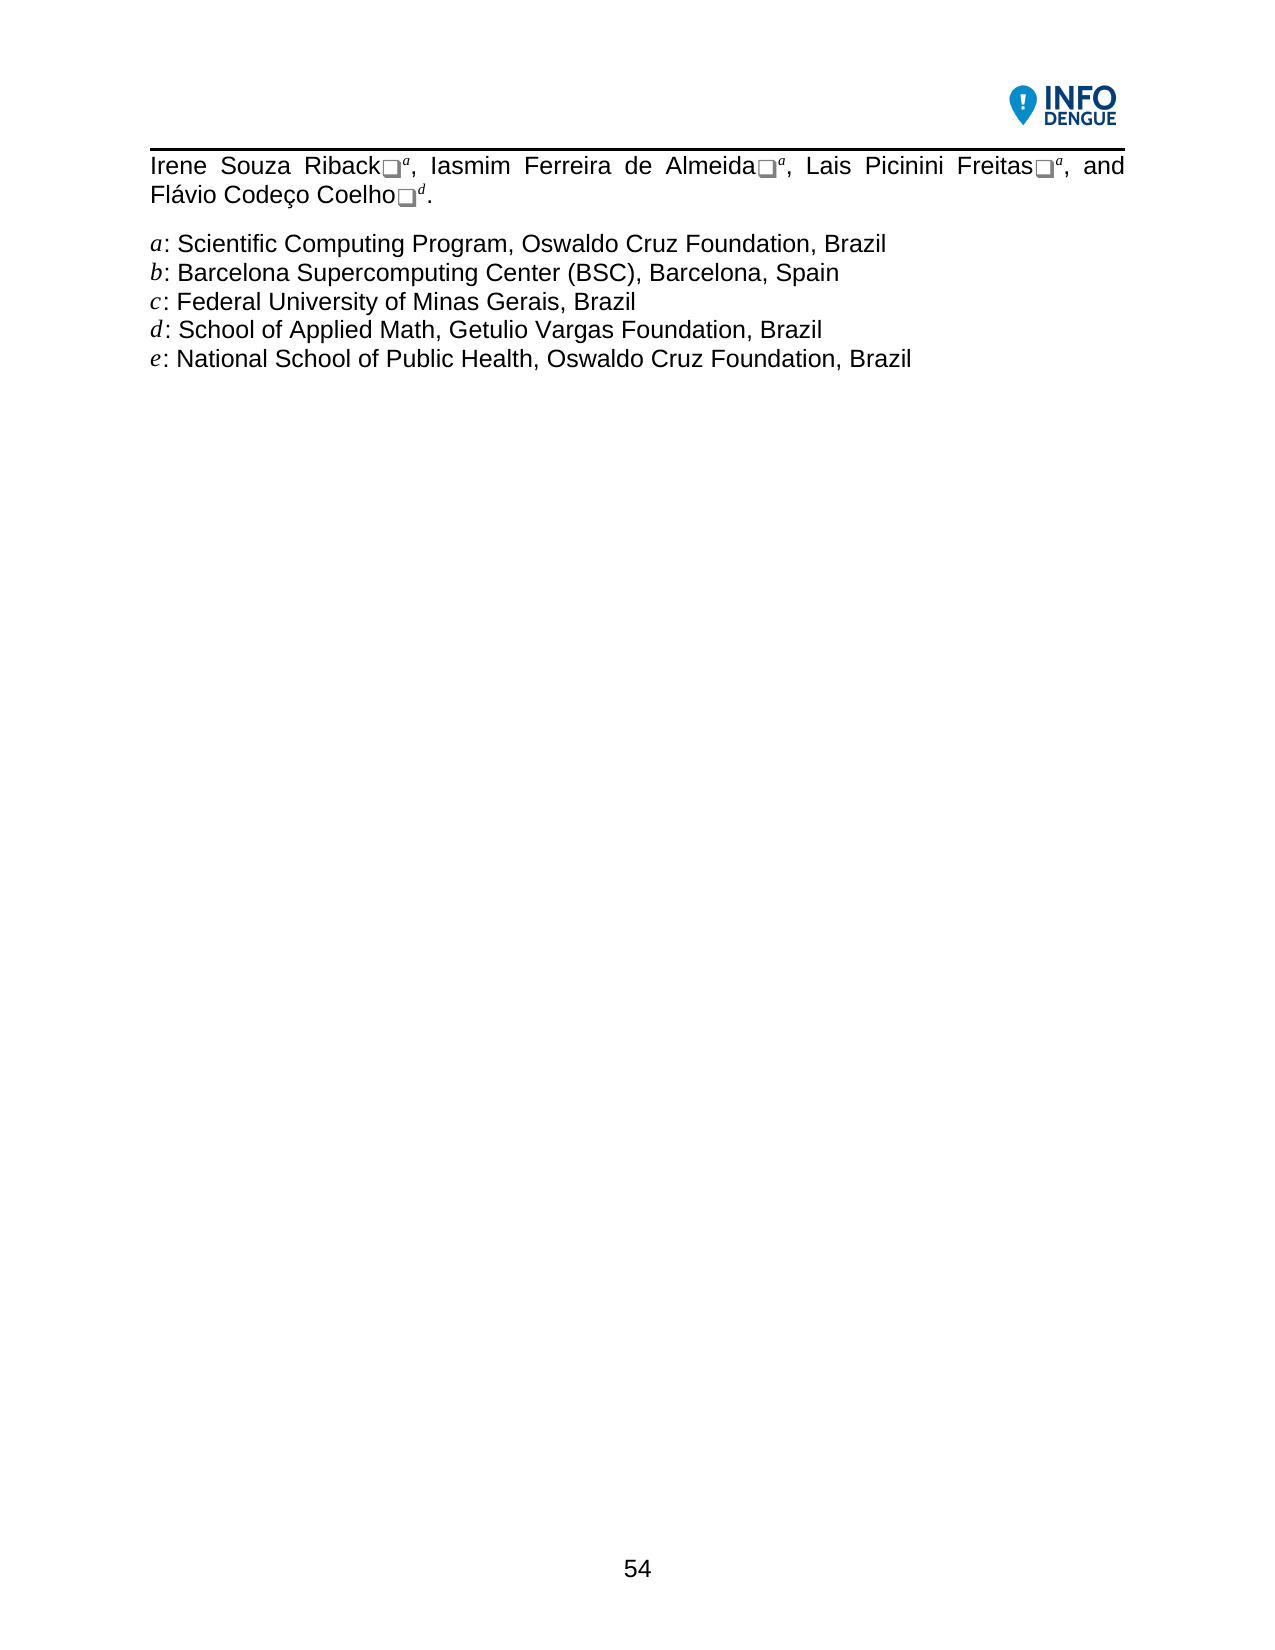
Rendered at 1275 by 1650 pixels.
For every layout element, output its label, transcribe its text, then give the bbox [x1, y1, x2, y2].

picture [1000, 75, 1125, 136]
text : Scientific Computing Program, Oswaldo Cruz Foundation, Brazil : Barcelona Supercomputing Center (BSC), Barcelona, Spain : Federal University of Minas Gerais, Brazil : School of Applied Math, Getulio Vargas Foundation, Brazil : National School of Public Health, Oswaldo Cruz Foundation, Brazil [150, 229, 1125, 373]
